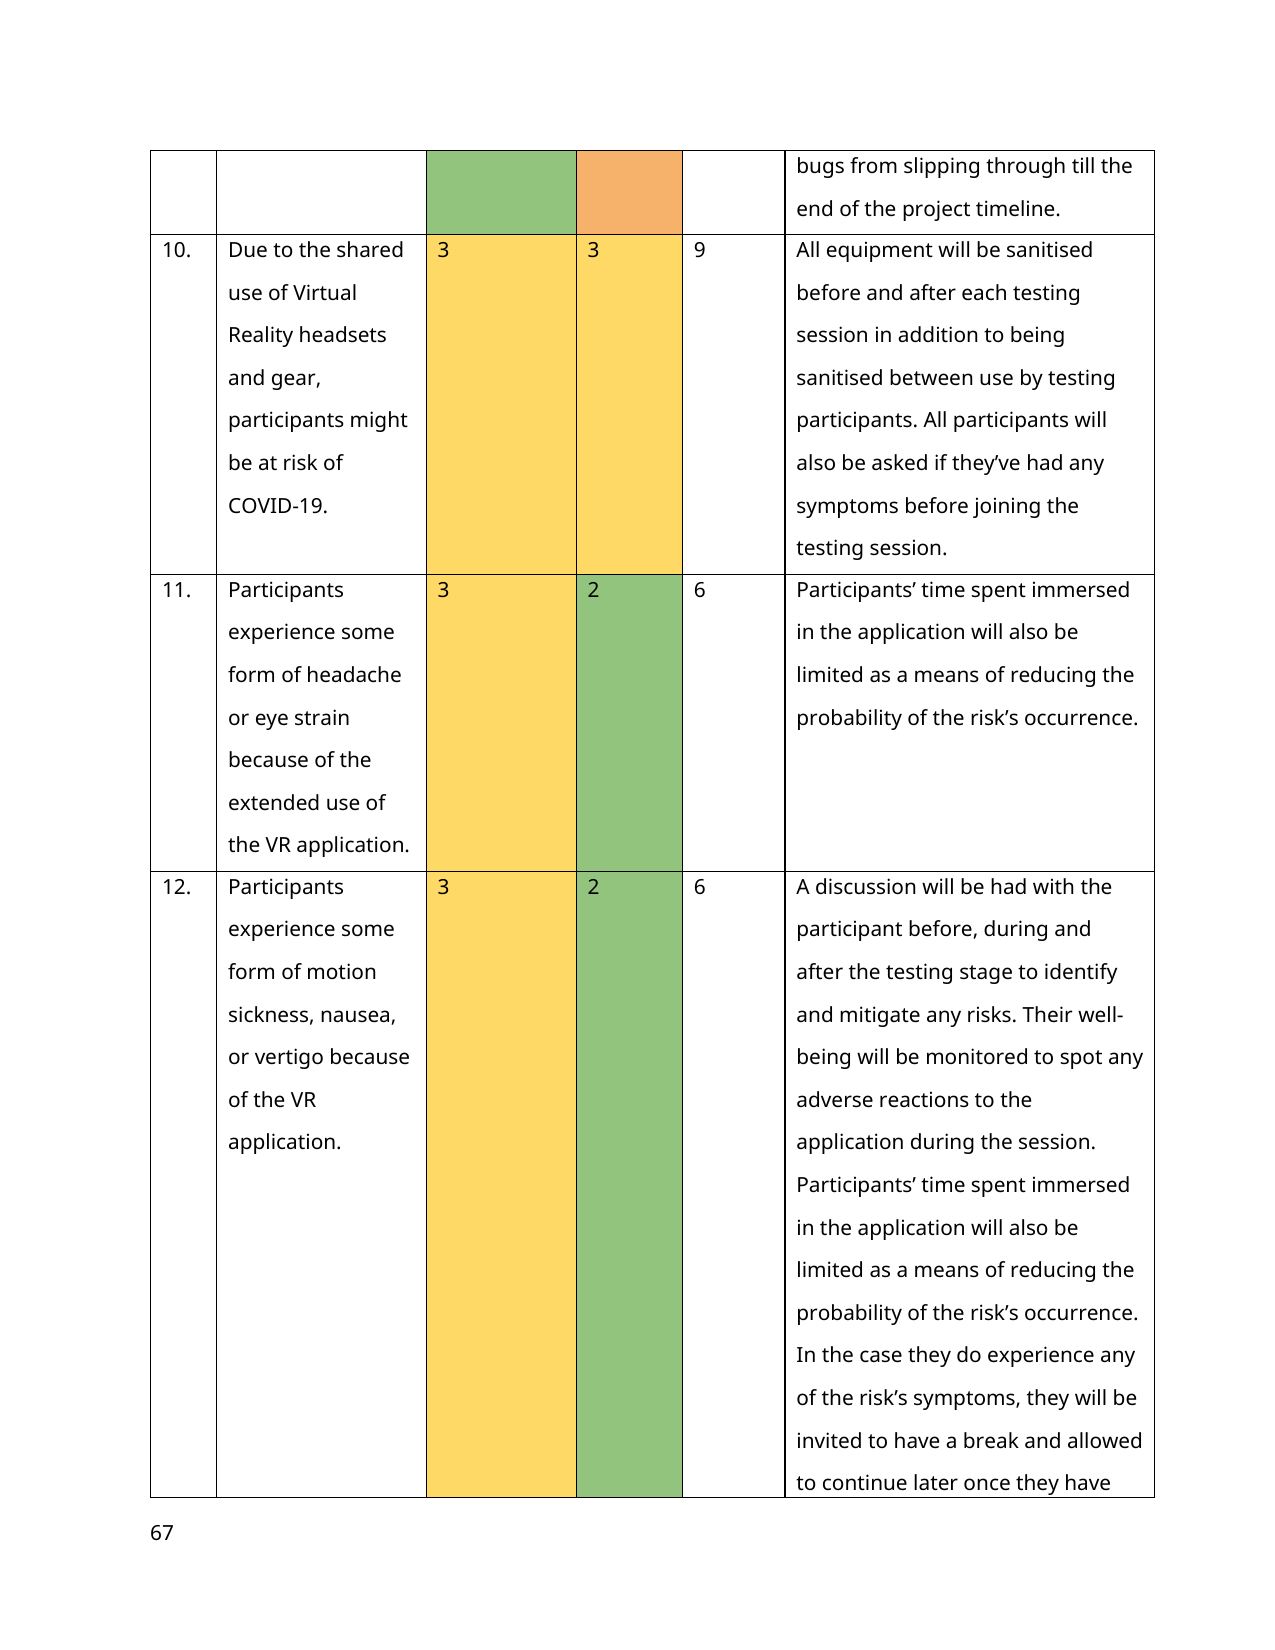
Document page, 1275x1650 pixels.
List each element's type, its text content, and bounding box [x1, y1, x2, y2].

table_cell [786, 151, 1154, 234]
table_cell Due to the shared use of Virtual Reality headsets and gear, participants might be at risk of COVID-19. [217, 235, 426, 574]
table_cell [786, 872, 1154, 1497]
table_cell 2 [577, 872, 682, 1497]
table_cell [217, 151, 426, 234]
table_cell Participants’ time spent immersed in the application will also be limited as a means of reducing the probability of the risk’s occurrence. [786, 575, 1154, 871]
table_cell 9. [151, 151, 216, 234]
table_cell 8 [683, 151, 784, 234]
table_cell 6 [683, 872, 784, 1497]
table_cell 2 [577, 575, 682, 871]
table_cell 9 [683, 235, 784, 574]
table_cell Participants experience some form of headache or eye strain because of the extended use of the VR application. [217, 575, 426, 871]
table_cell 12. [151, 872, 216, 1497]
table_cell 10. [151, 235, 216, 574]
table_cell 11. [151, 575, 216, 871]
table_cell 3 [427, 872, 576, 1497]
table_cell 3 [427, 575, 576, 871]
table_cell 3 [577, 235, 682, 574]
table_cell 6 [683, 575, 784, 871]
table_cell 4 [577, 151, 682, 234]
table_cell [217, 872, 426, 1497]
table_cell 3 [427, 235, 576, 574]
table_cell 2 [427, 151, 576, 234]
table_cell All equipment will be sanitised before and after each testing session in addition to being sanitised between use by testing participants. All participants will also be asked if they’ve had any symptoms before joining the testing session. [786, 235, 1154, 574]
